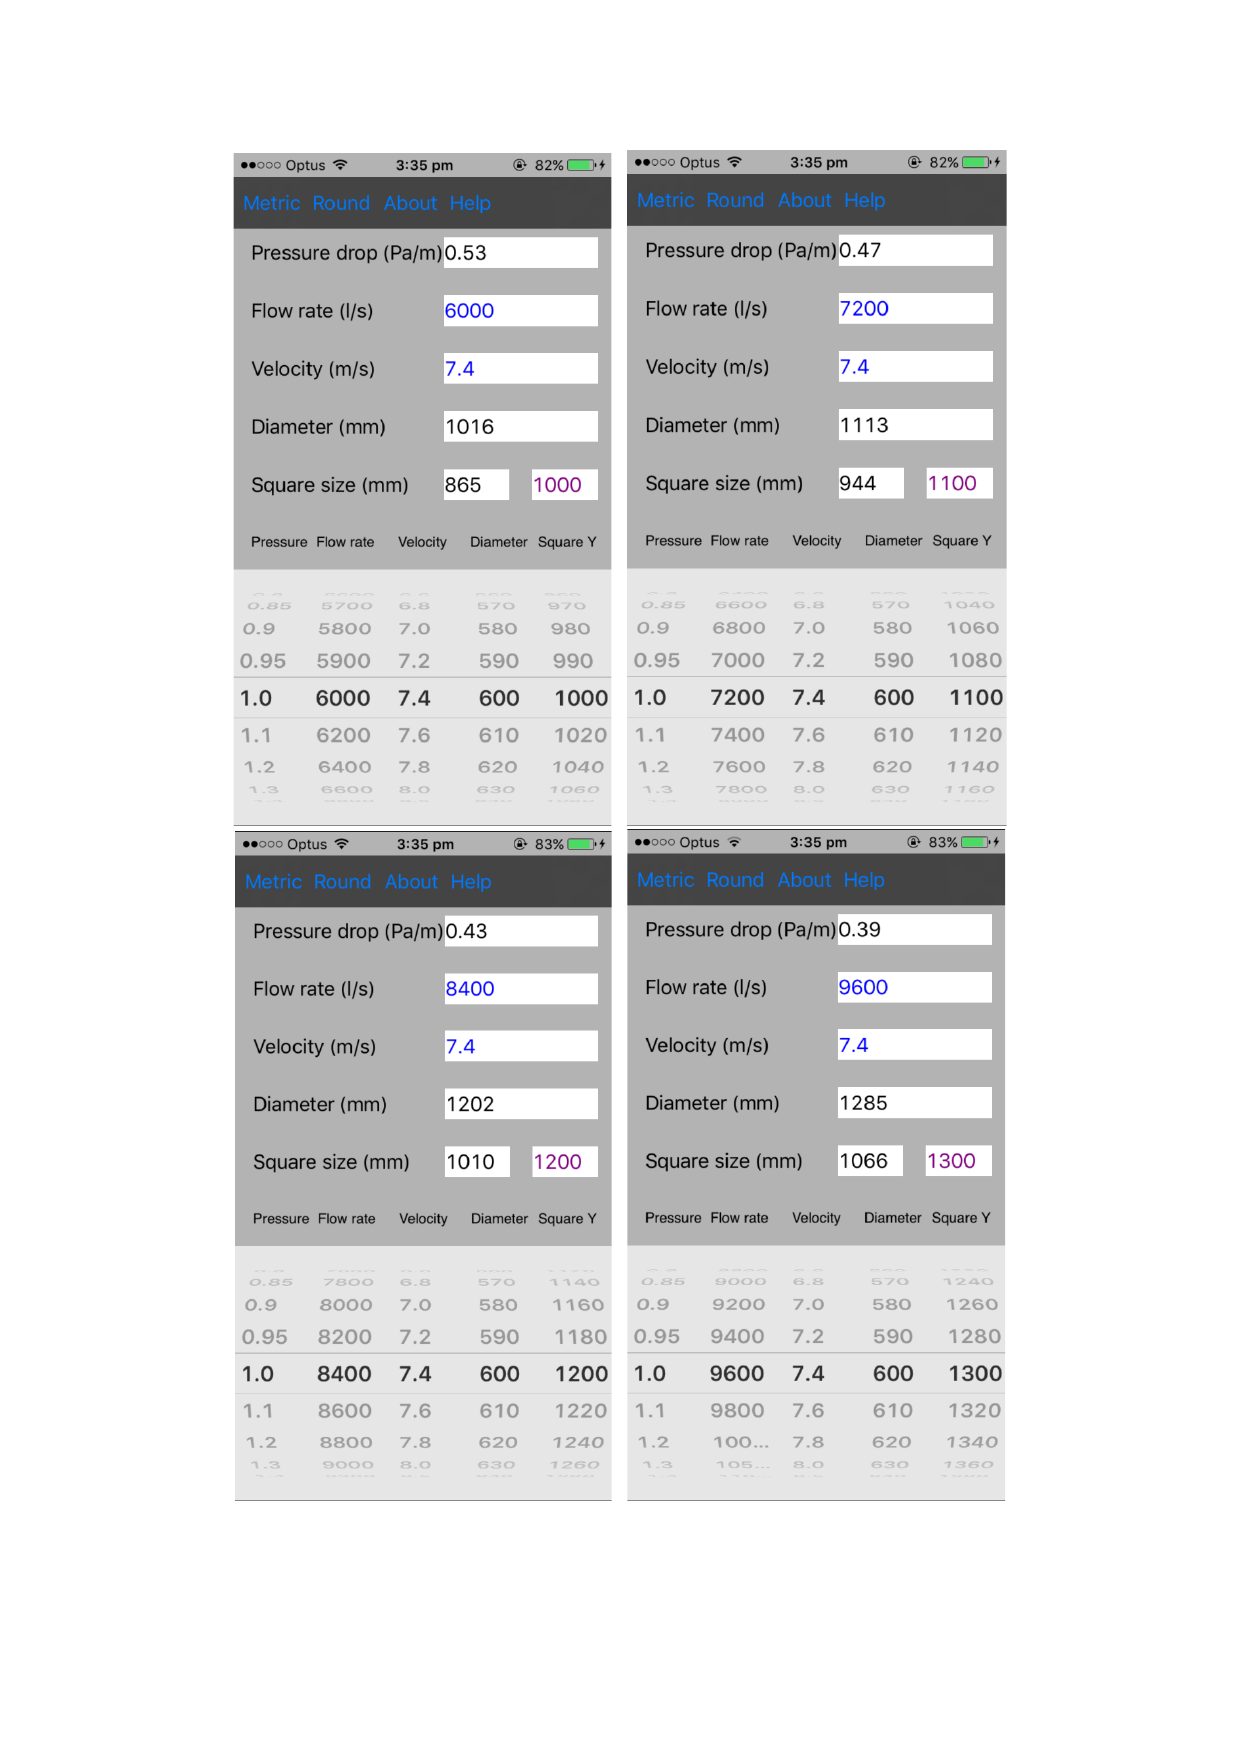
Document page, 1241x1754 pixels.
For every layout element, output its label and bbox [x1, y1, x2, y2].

picture [235, 831, 612, 1501]
picture [627, 829, 1006, 1501]
picture [627, 150, 1007, 826]
picture [233, 153, 612, 826]
